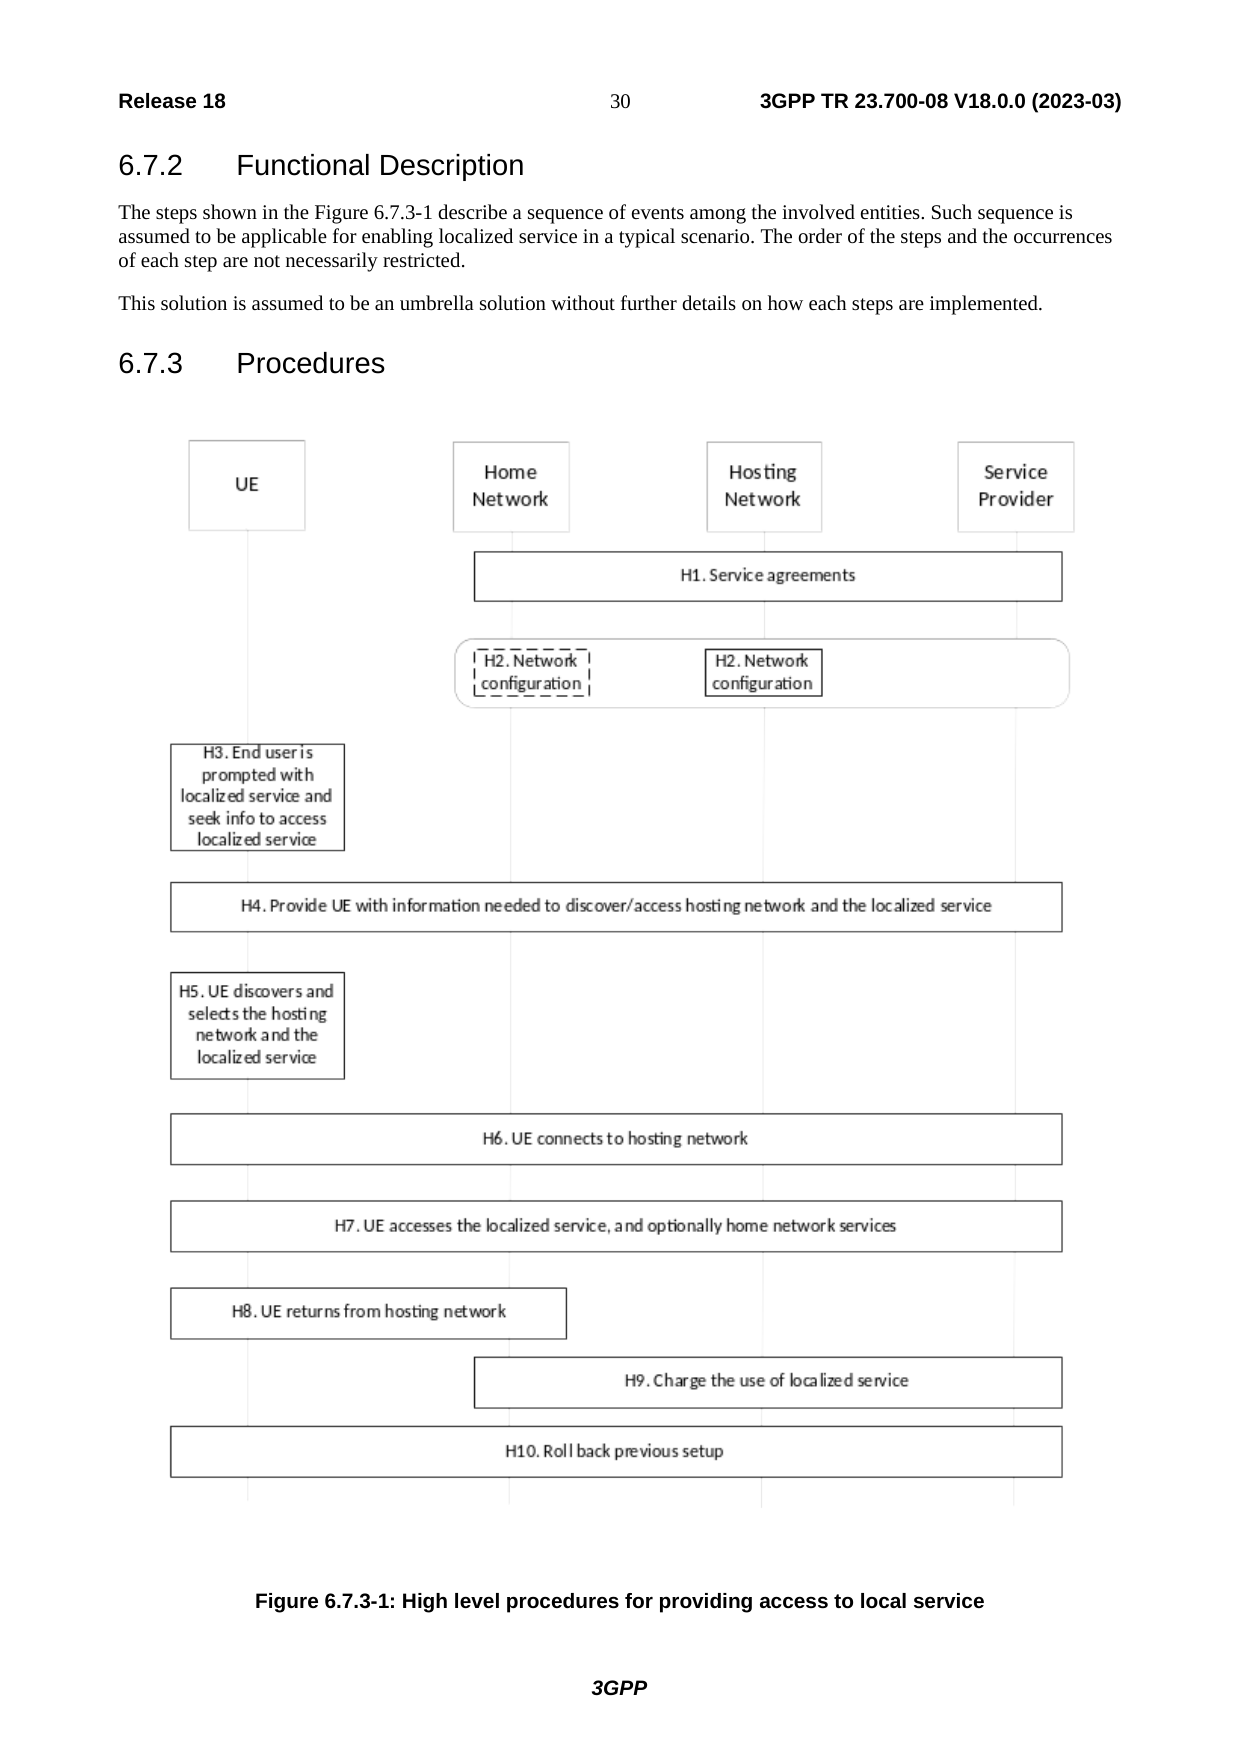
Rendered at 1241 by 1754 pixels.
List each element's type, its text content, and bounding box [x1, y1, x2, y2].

text The steps shown in the Figure 6.7.3-1 describe a sequence of events among the involved entities. Such sequence is assumed to be applicable for enabling localized service in a typical scenario. The order of the steps and the occurrences of each step are not necessarily restricted. [118, 200, 1122, 272]
text Figure 6.7.3-1: High level procedures for providing access to local service [118, 1588, 1122, 1612]
subtitle 6.7.2 Functional Description [118, 147, 1122, 181]
text This solution is assumed to be an umbrella solution without further details on how each steps are implemented. [118, 291, 1122, 315]
subtitle 6.7.3 Procedures [118, 346, 1122, 379]
